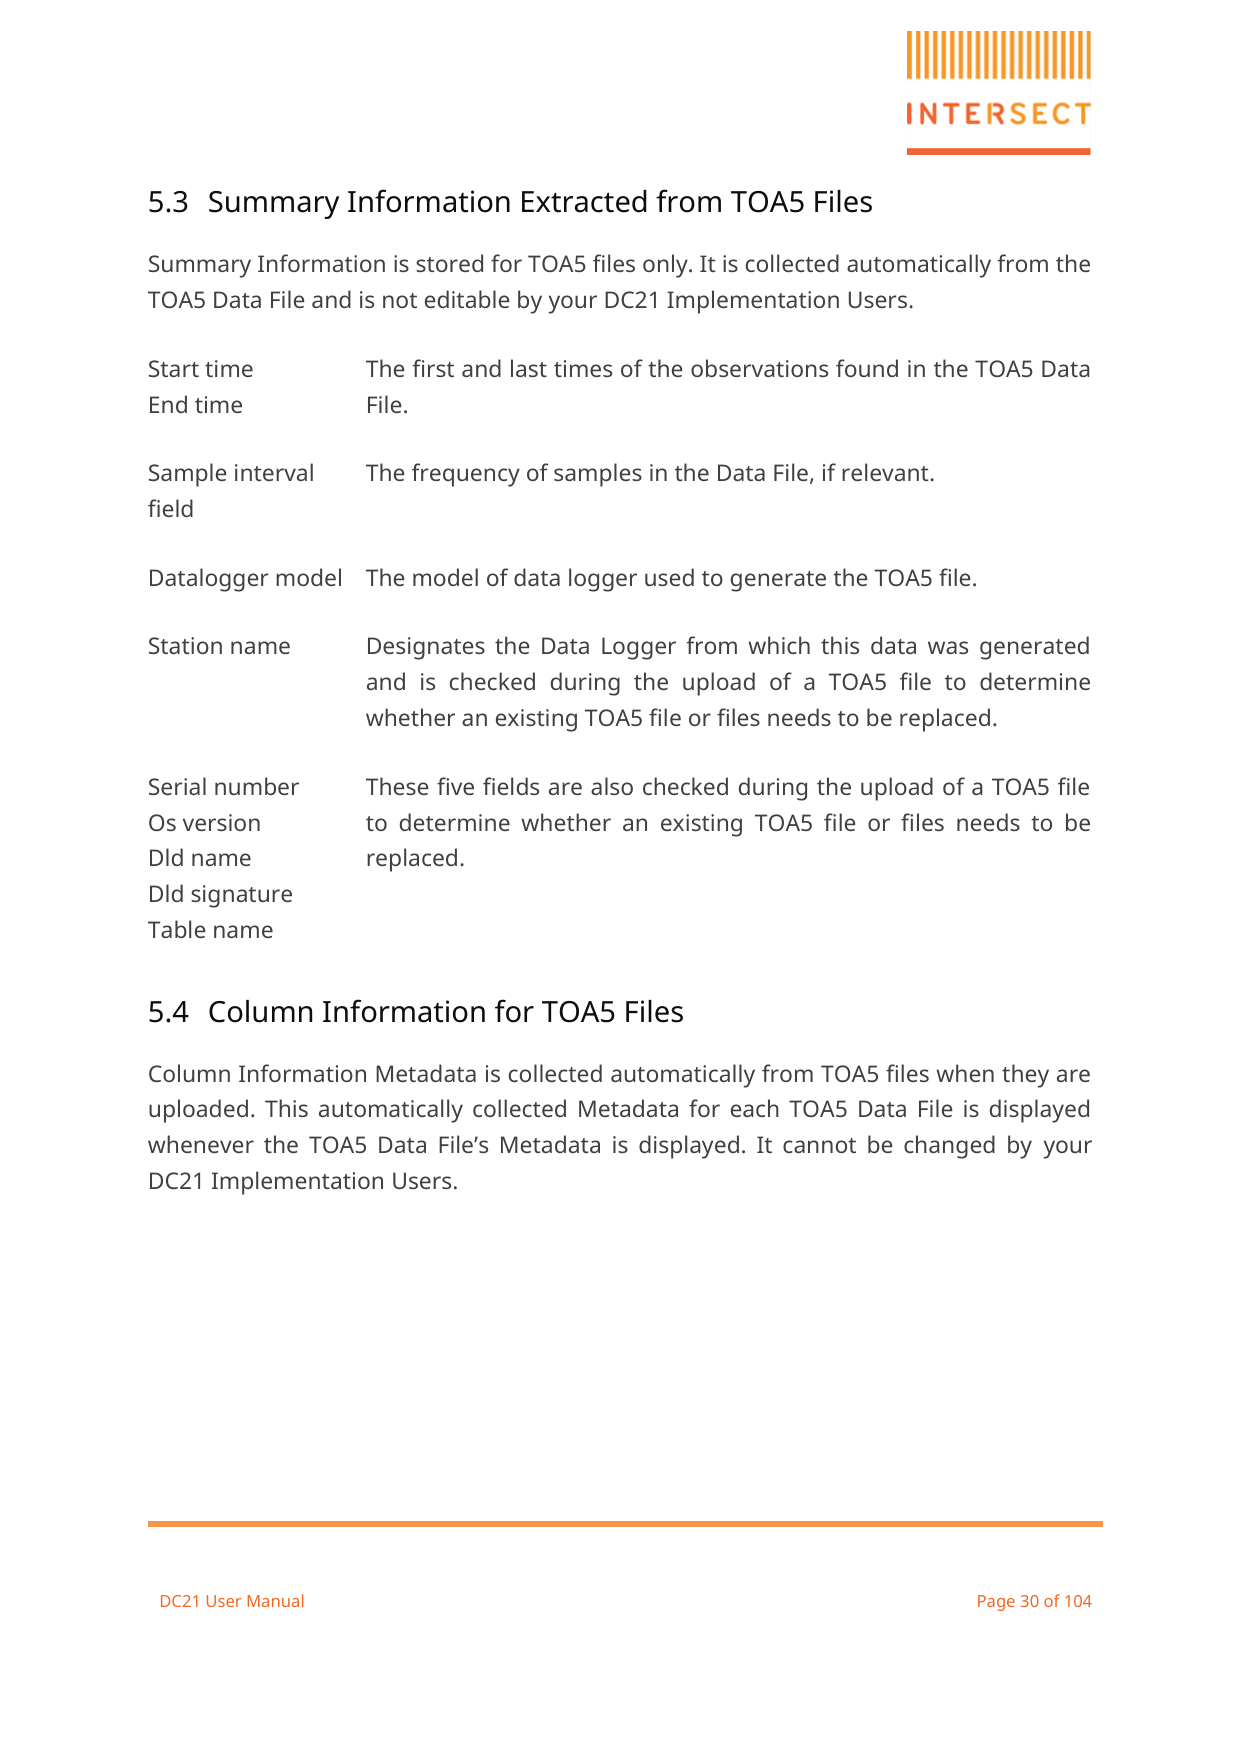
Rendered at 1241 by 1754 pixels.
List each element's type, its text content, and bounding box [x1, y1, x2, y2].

table_cell Station name [136, 618, 354, 758]
subtitle Column Information for TOA5 Files [148, 991, 1092, 1031]
table_cell The frequency of samples in the Data File, if relevant. [354, 445, 1103, 549]
table_cell Serial number Os version Dld name Dld signature Table name [136, 758, 354, 970]
text Summary Information is stored for TOA5 files only. It is collected automatically from the TOA5 Data File and is not editable by your DC21 Implementation Users. [148, 248, 1092, 315]
table_cell These five fields are also checked during the upload of a TOA5 file to determine whether an existing TOA5 file or files needs to be replaced. [354, 758, 1103, 970]
table_cell Datalogger model [136, 549, 354, 618]
subtitle Summary Information Extracted from TOA5 Files [148, 181, 1092, 221]
text Column Information Metadata is collected automatically from TOA5 files when they are uploaded. This automatically collected Metadata for each TOA5 Data File is displayed whenever the TOA5 Data File’s Metadata is displayed. It cannot be changed by your DC21 Implementation Users. [148, 1057, 1092, 1197]
table_cell Designates the Data Logger from which this data was generated and is checked during the upload of a TOA5 file to determine whether an existing TOA5 file or files needs to be replaced. [354, 618, 1103, 758]
table_cell Sample interval field [136, 445, 354, 549]
picture [905, 29, 1093, 157]
table_header The first and last times of the observations found in the TOA5 Data File. [354, 341, 1103, 445]
table_cell The model of data logger used to generate the TOA5 file. [354, 549, 1103, 618]
table_header Start time End time [136, 341, 354, 445]
